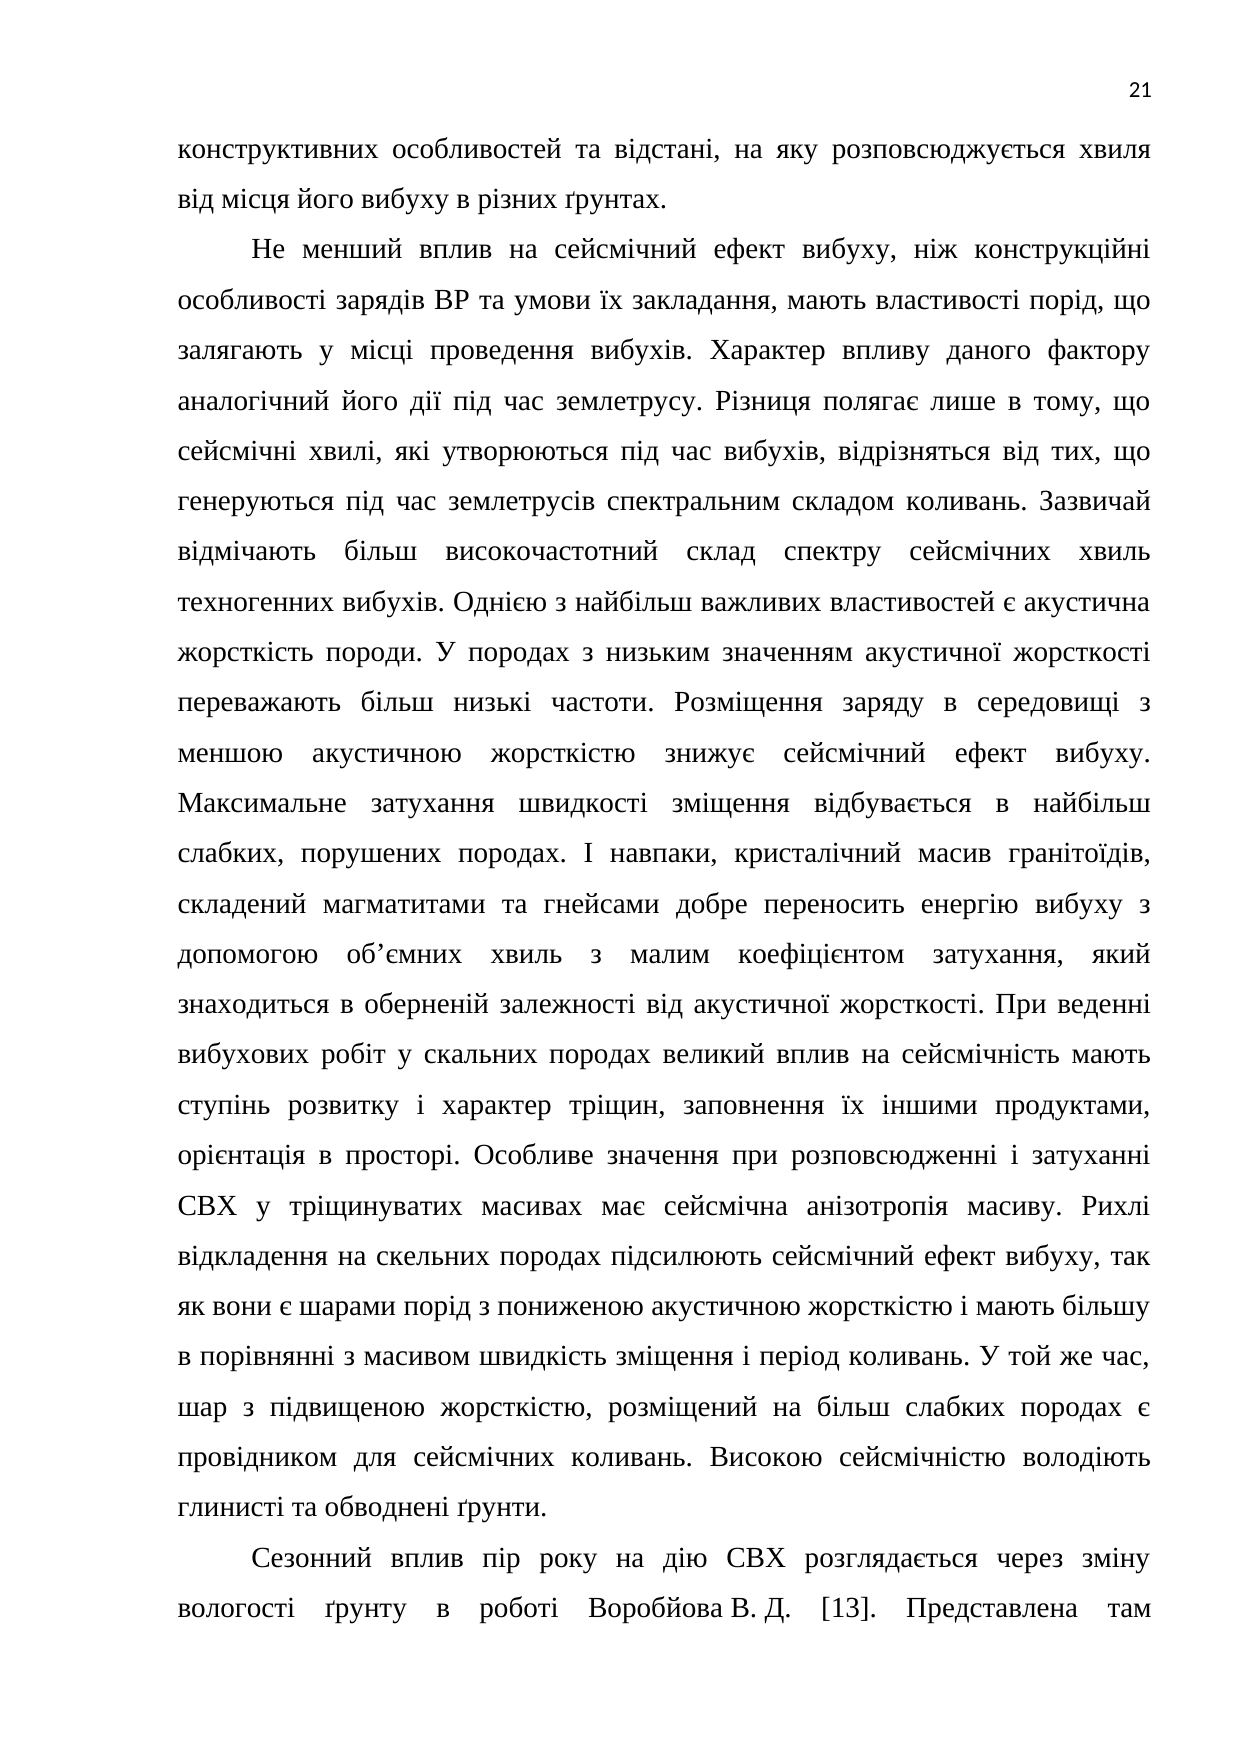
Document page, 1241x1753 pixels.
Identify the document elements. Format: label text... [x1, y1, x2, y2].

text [177, 1540, 1152, 1624]
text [177, 131, 1152, 215]
text Не менший вплив на сейсмічний ефект вибуху, ніж конструкційні особливості зарядів ВР та умови їх закладання, мають властивості порід, що залягають у місці проведення вибухів. Характер впливу даного фактору аналогічний його дії під час землетрусу. Різниця полягає лише в тому, що сейсмічні хвилі, які утворюються під час вибухів, відрізняться від тих, що генеруються під час землетрусів спектральним складом коливань. Зазвичай відмічають більш високочастотний склад спектру сейсмічних хвиль техногенних вибухів. Однією з найбільш важливих властивостей є акустична жорсткість породи. У породах з низьким значенням акустичної жорсткості переважають більш низькі частоти. Розміщення заряду в середовищі з меншою акустичною жорсткістю знижує сейсмічний ефект вибуху. Максимальне затухання швидкості зміщення відбувається в найбільш слабких, порушених породах. І навпаки, кристалічний масив гранітоїдів, складений магматитами та гнейсами добре переносить енергію вибуху з допомогою об’ємних хвиль з малим коефіцієнтом затухання, який знаходиться в оберненій залежності від акустичної жорсткості. При веденні вибухових робіт у скальних породах великий вплив на сейсмічність мають ступінь розвитку і характер тріщин, заповнення їх іншими продуктами, орієнтація в просторі. Особливе значення при розповсюдженні і затуханні СВХ у тріщинуватих масивах має сейсмічна анізотропія масиву. Рихлі відкладення на скельних породах підсилюють сейсмічний ефект вибуху, так як вони є шарами порід з пониженою акустичною жорсткістю і мають більшу в порівнянні з масивом швидкість зміщення і період коливань. У той же час, шар з підвищеною жорсткістю, розміщений на більш слабких породах є провідником для сейсмічних коливань. Високою сейсмічністю володіють глинисті та обводнені ґрунти. [177, 232, 1152, 1523]
